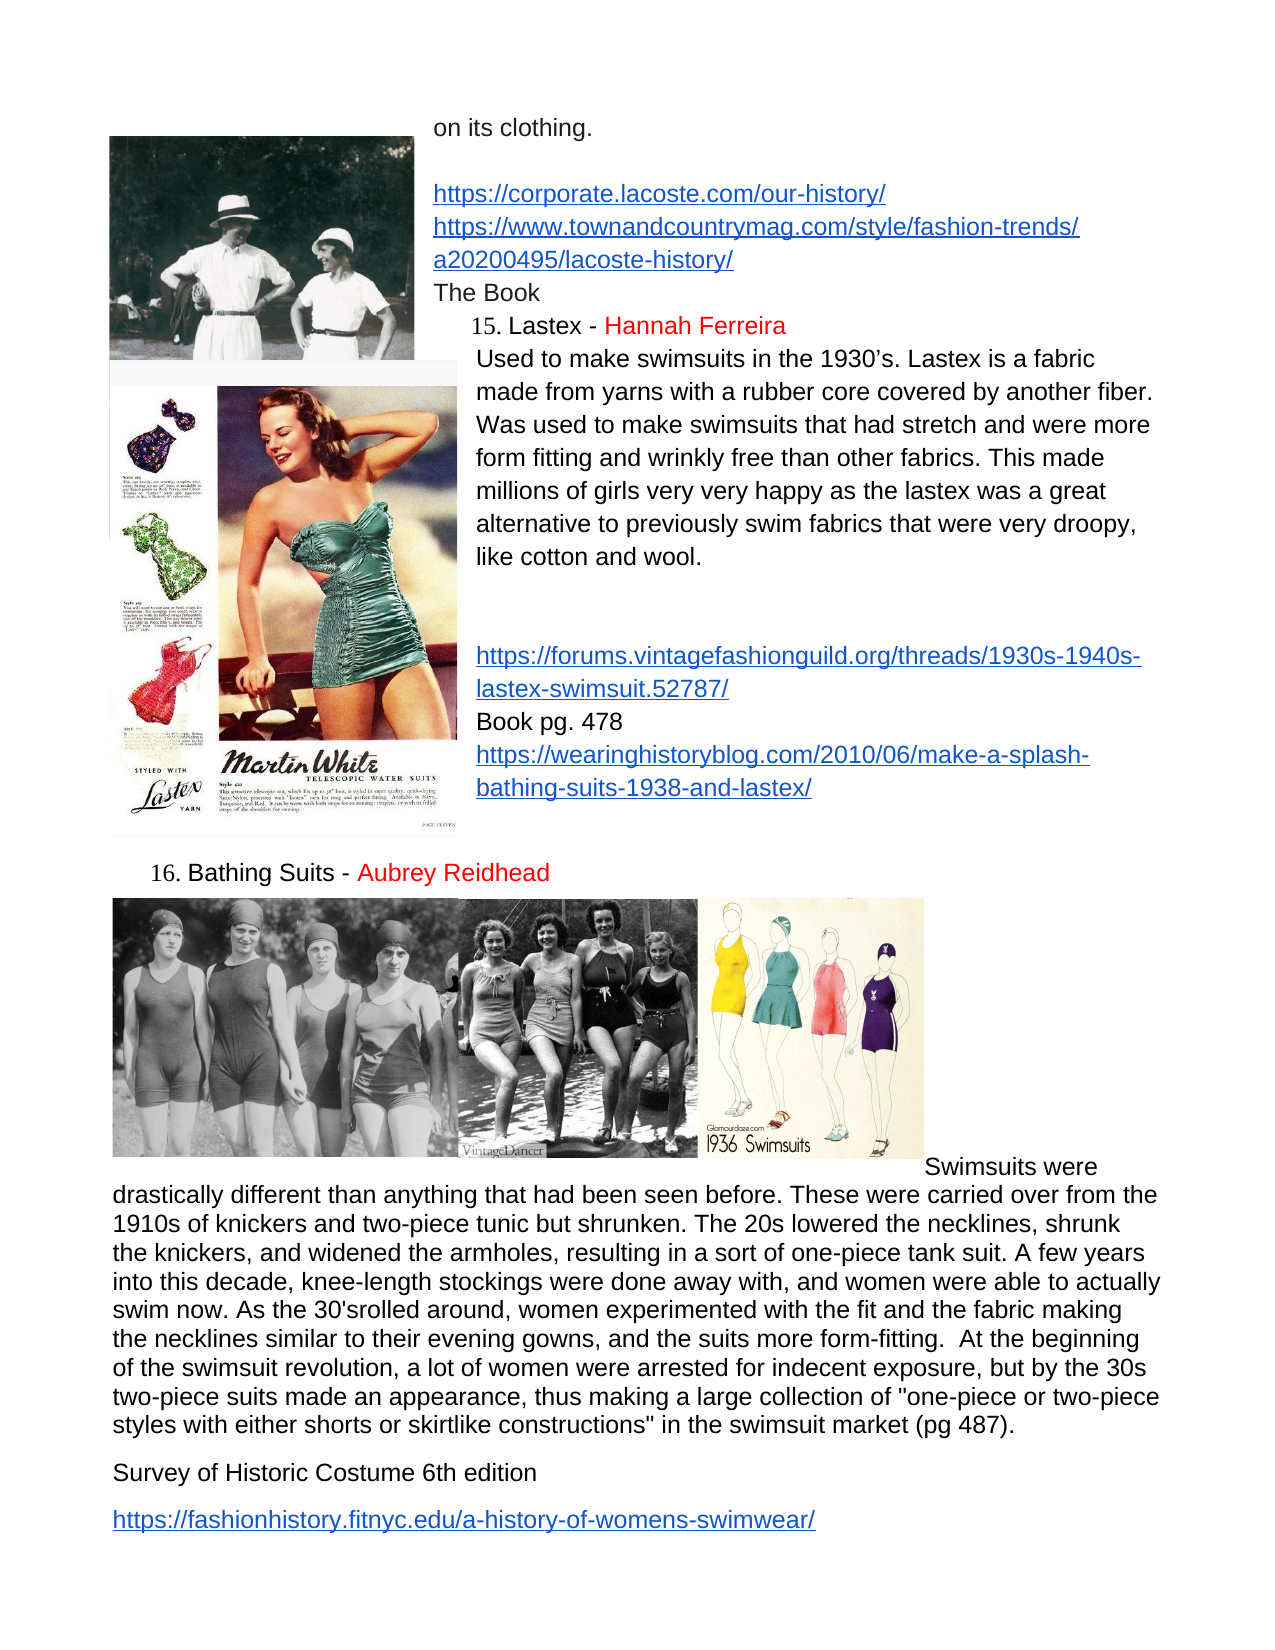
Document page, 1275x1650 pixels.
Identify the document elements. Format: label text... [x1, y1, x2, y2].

text https://www.townandcountrymag.com/style/fashion-trends/a20200495/lacoste-history/ [415, 212, 1162, 273]
text Swimsuits were drastically different than anything that had been seen before. These were carried over from the 1910s of knickers and two-piece tunic but shrunken. The 20s lowered the necklines, shrunk the knickers, and widened the armholes, resulting in a sort of one-piece tank suit. A few years into this decade, knee-length stockings were done away with, and women were able to actually swim now. As the 30'srolled around, women experimented with the fit and the fabric making the necklines similar to their evening gowns, and the suits more form-fitting. At the beginning of the swimsuit revolution, a lot of women were arrested for indecent exposure, but by the 30s two-piece suits made an appearance, thus making a large collection of "one-piece or two-piece styles with either shorts or skirtlike constructions" in the swimsuit market (pg 487). [112, 1151, 1162, 1439]
picture [112, 898, 925, 1159]
list Bathing Suits - Aubrey Reidhead [150, 858, 1162, 887]
text Used to make swimsuits in the 1930’s. Lastex is a fabric made from yarns with a rubber core covered by another fiber. Was used to make swimsuits that had stretch and were more form fitting and wrinkly free than other fabrics. This made millions of girls very very happy as the lastex was a great alternative to previously swim fabrics that were very droopy, like cotton and wool. [415, 344, 1162, 571]
list Lastex - Hannah Ferreira [415, 311, 1162, 339]
text Book pg. 478 [458, 707, 1162, 736]
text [112, 112, 1162, 141]
text The Book [415, 278, 1162, 306]
picture [109, 136, 458, 836]
text https://forums.vintagefashionguild.org/threads/1930s-1940s-lastex-swimsuit.52787/ [458, 641, 1162, 703]
text https://fashionhistory.fitnyc.edu/a-history-of-womens-swimwear/ [112, 1505, 1162, 1534]
text https://wearinghistoryblog.com/2010/06/make-a-splash-bathing-suits-1938-and-lastex/ [458, 740, 1162, 802]
text Survey of Historic Costume 6th edition [112, 1458, 1162, 1486]
text https://corporate.lacoste.com/our-history/ [415, 178, 1162, 207]
